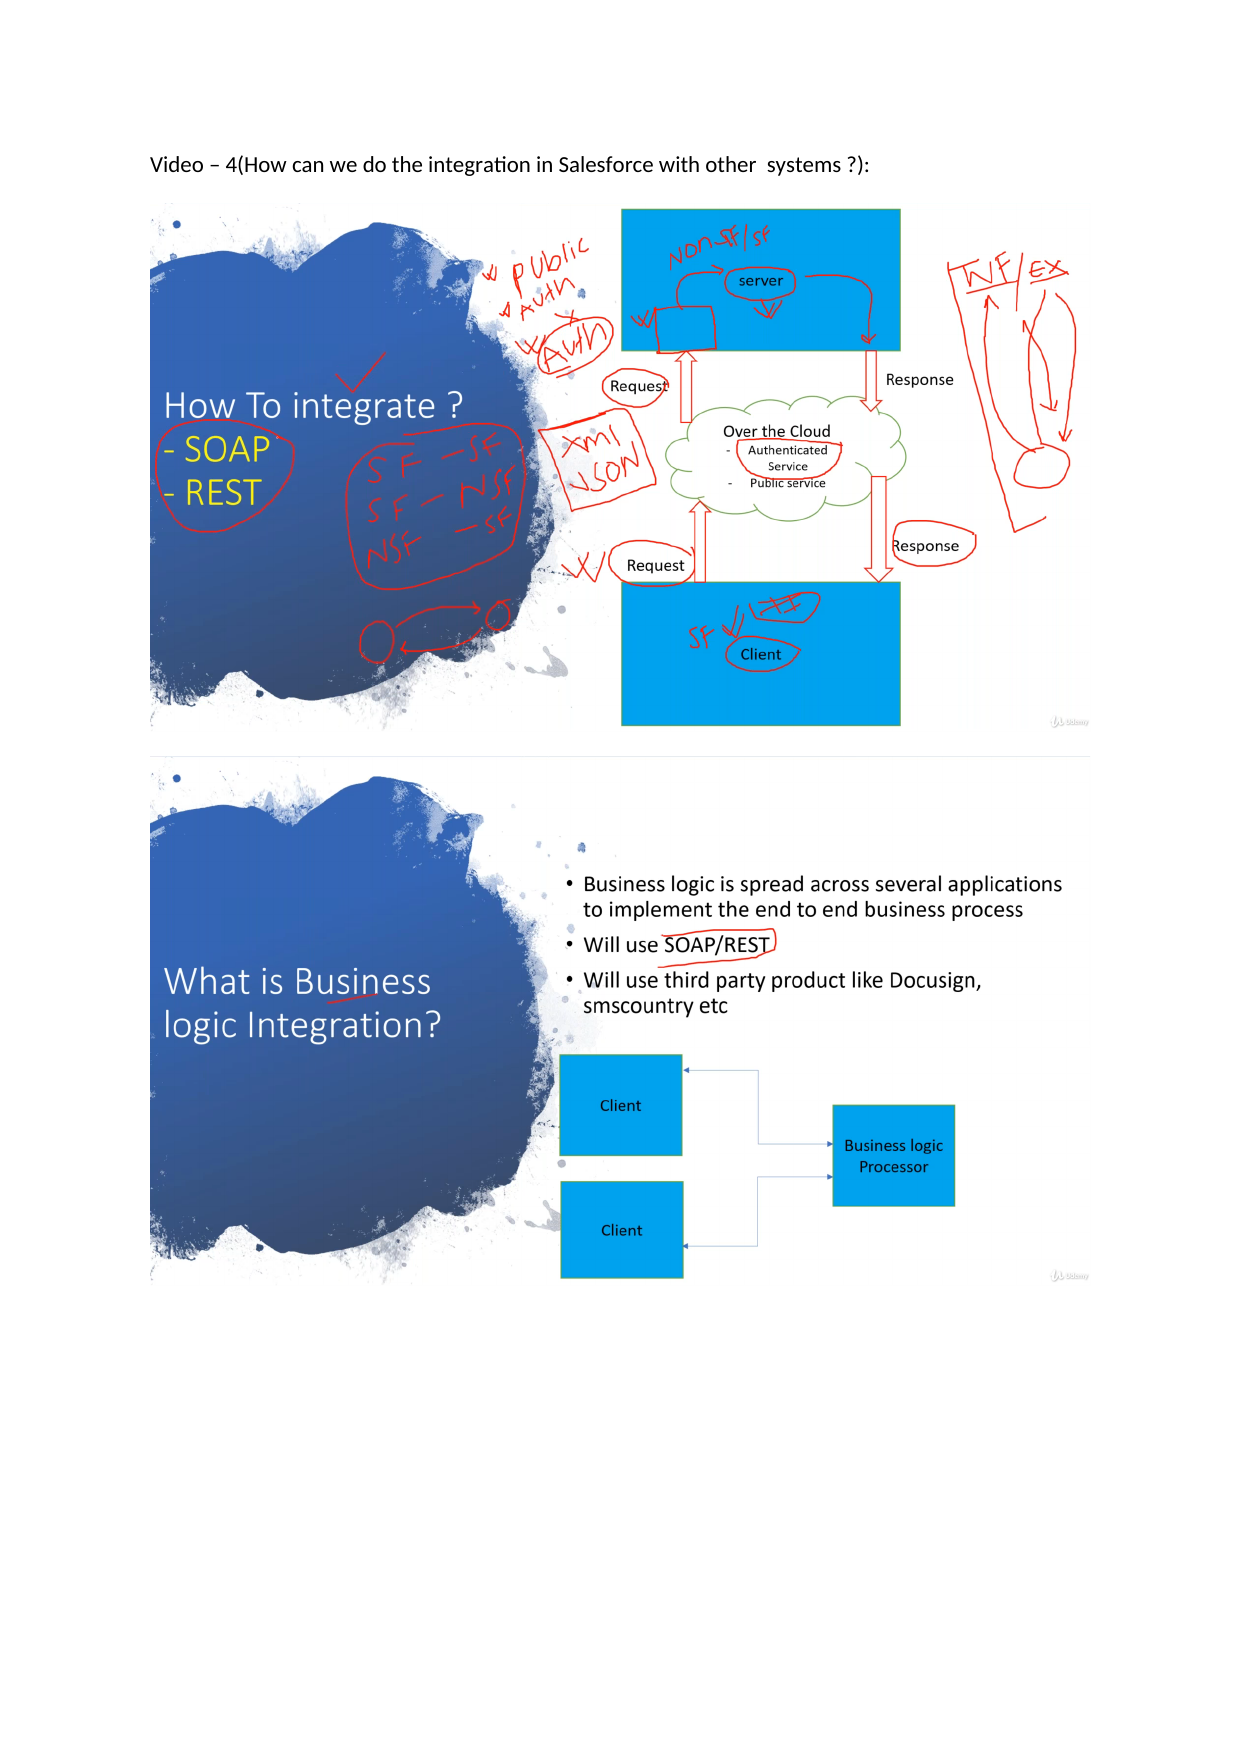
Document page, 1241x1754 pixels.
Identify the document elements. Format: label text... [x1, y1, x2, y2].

picture [150, 203, 1091, 732]
picture [150, 756, 1091, 1286]
text Video – 4(How can we do the integration in Salesforce with other systems ?): [150, 150, 1090, 178]
